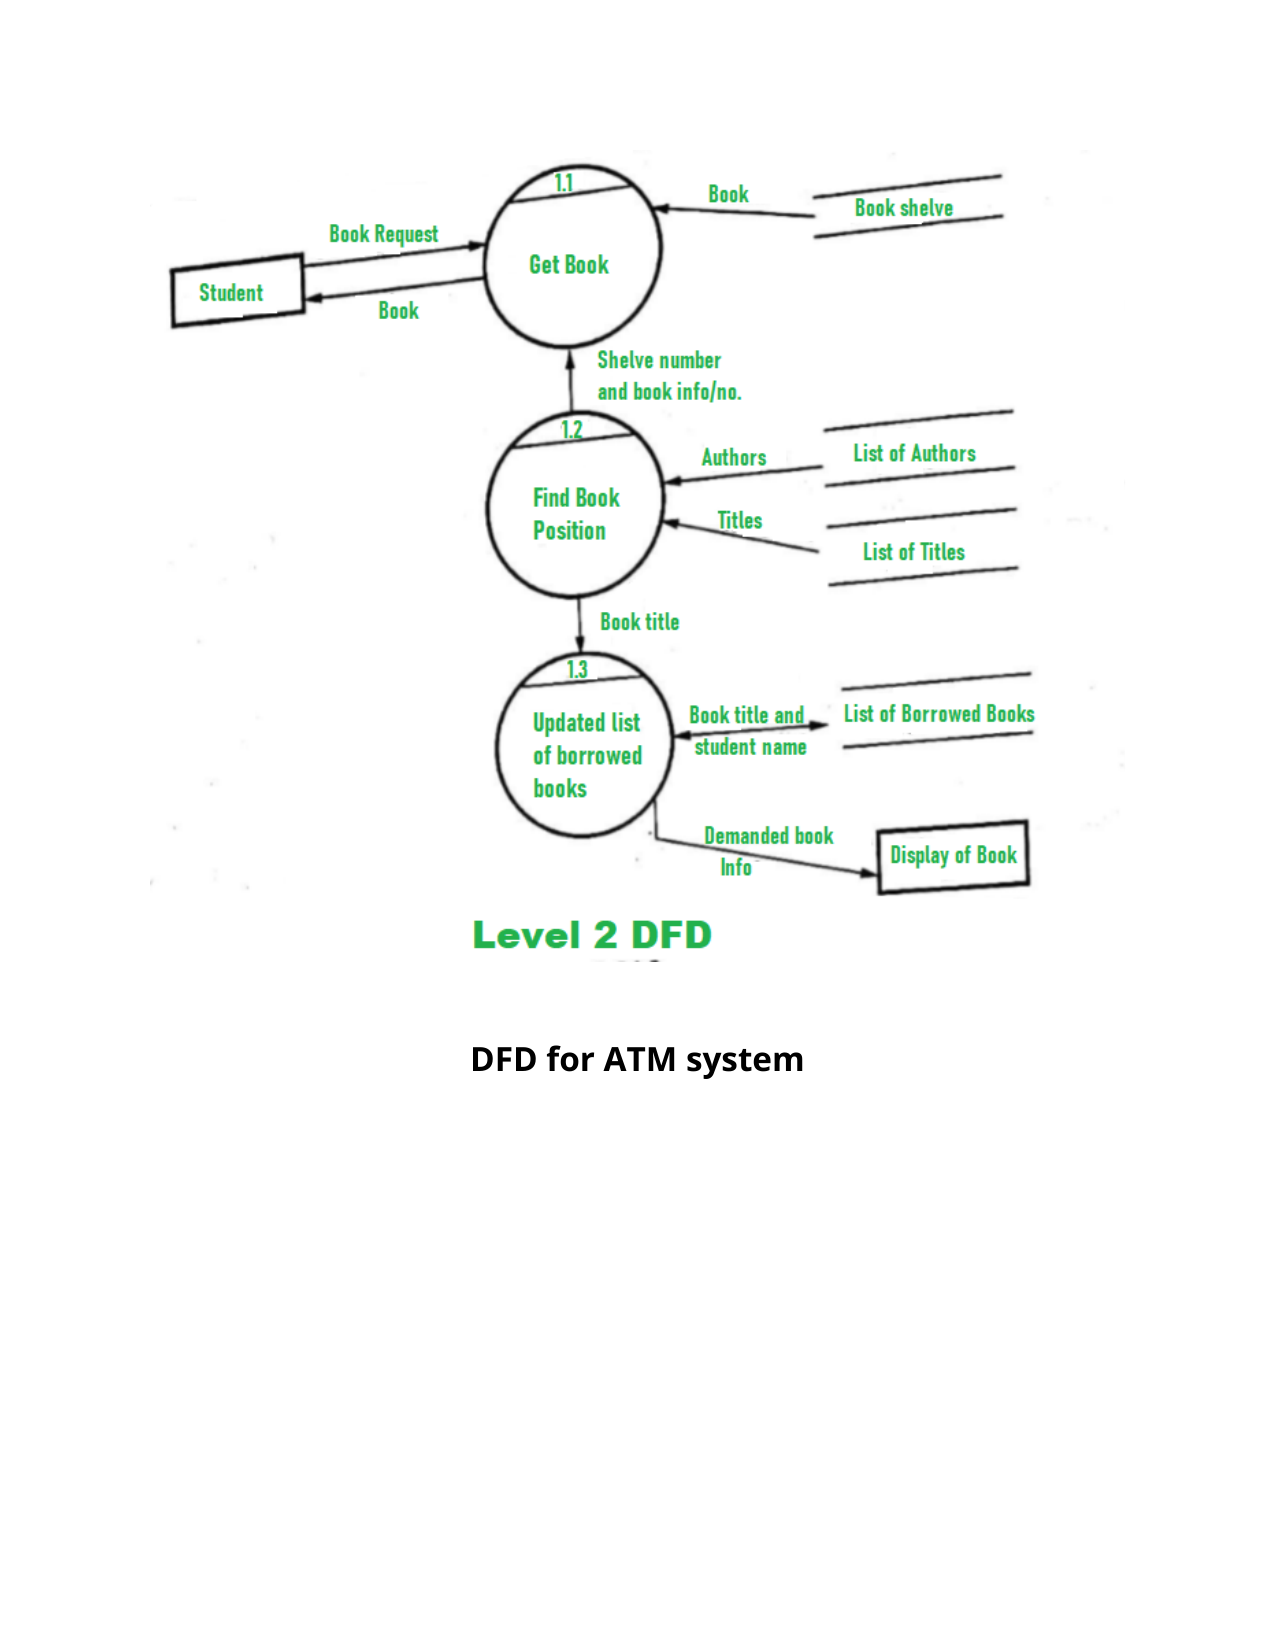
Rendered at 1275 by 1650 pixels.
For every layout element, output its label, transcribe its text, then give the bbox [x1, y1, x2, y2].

subtitle DFD for ATM system [150, 1035, 1125, 1081]
picture [150, 150, 1125, 962]
